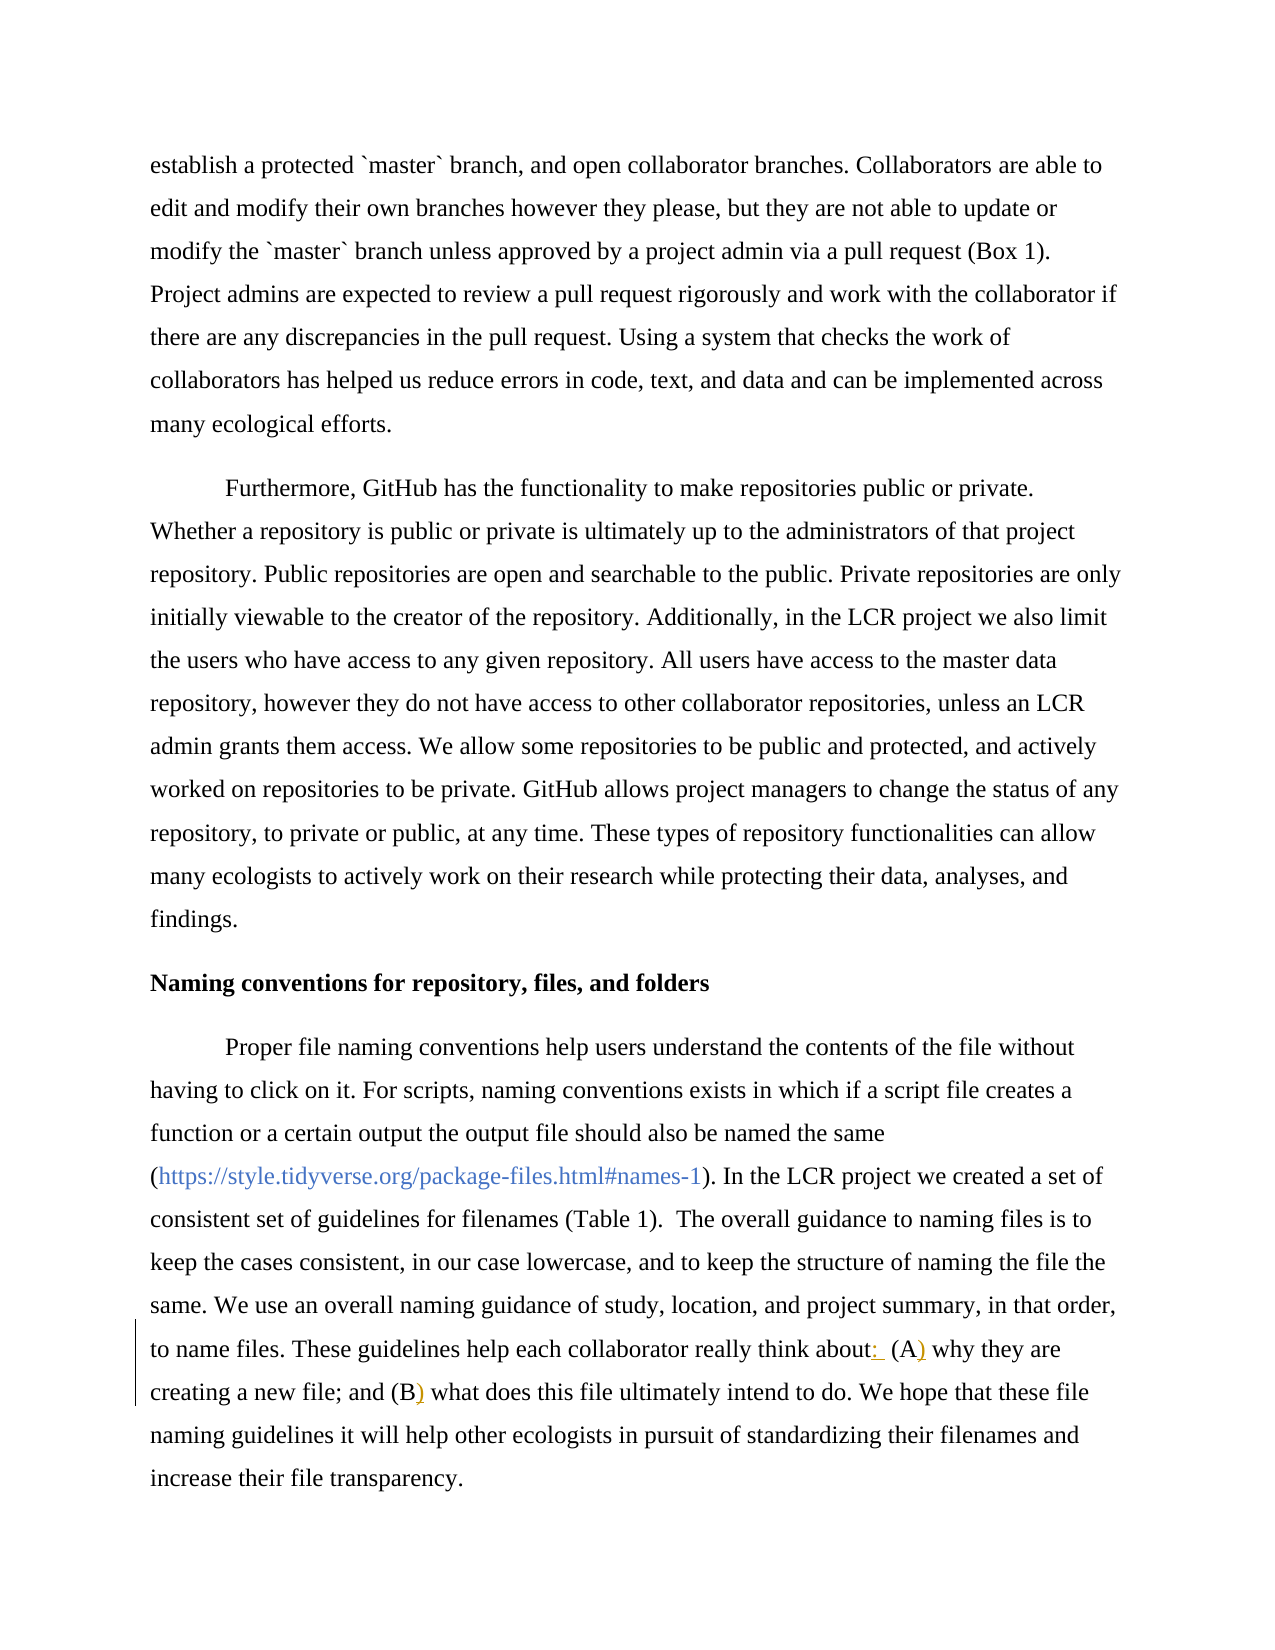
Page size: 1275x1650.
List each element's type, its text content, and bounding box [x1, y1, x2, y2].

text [150, 150, 1125, 437]
text Furthermore, GitHub has the functionality to make repositories public or private. Whether a repository is public or private is ultimately up to the administrators of that project repository. Public repositories are open and searchable to the public. Private repositories are only initially viewable to the creator of the repository. Additionally, in the LCR project we also limit the users who have access to any given repository. All users have access to the master data repository, however they do not have access to other collaborator repositories, unless an LCR admin grants them access. We allow some repositories to be public and protected, and actively worked on repositories to be private. GitHub allows project managers to change the status of any repository, to private or public, at any time. These types of repository functionalities can allow many ecologists to actively work on their research while protecting their data, analyses, and findings. [150, 473, 1125, 933]
text Proper file naming conventions help users understand the contents of the file without having to click on it. For scripts, naming conventions exists in which if a script file creates a function or a certain output the output file should also be named the same (https://style.tidyverse.org/package-files.html#names-1). In the LCR project we created a set of consistent set of guidelines for filenames (Table 1). The overall guidance to naming files is to keep the cases consistent, in our case lowercase, and to keep the structure of naming the file the same. We use an overall naming guidance of study, location, and project summary, in that order, to name files. These guidelines help each collaborator really think about (A why they are creating a new file; and (B what does this file ultimately intend to do. We hope that these file naming guidelines it will help other ecologists in pursuit of standardizing their filenames and increase their file transparency. [150, 1032, 1125, 1492]
text Naming conventions for repository, files, and folders [150, 968, 1125, 997]
